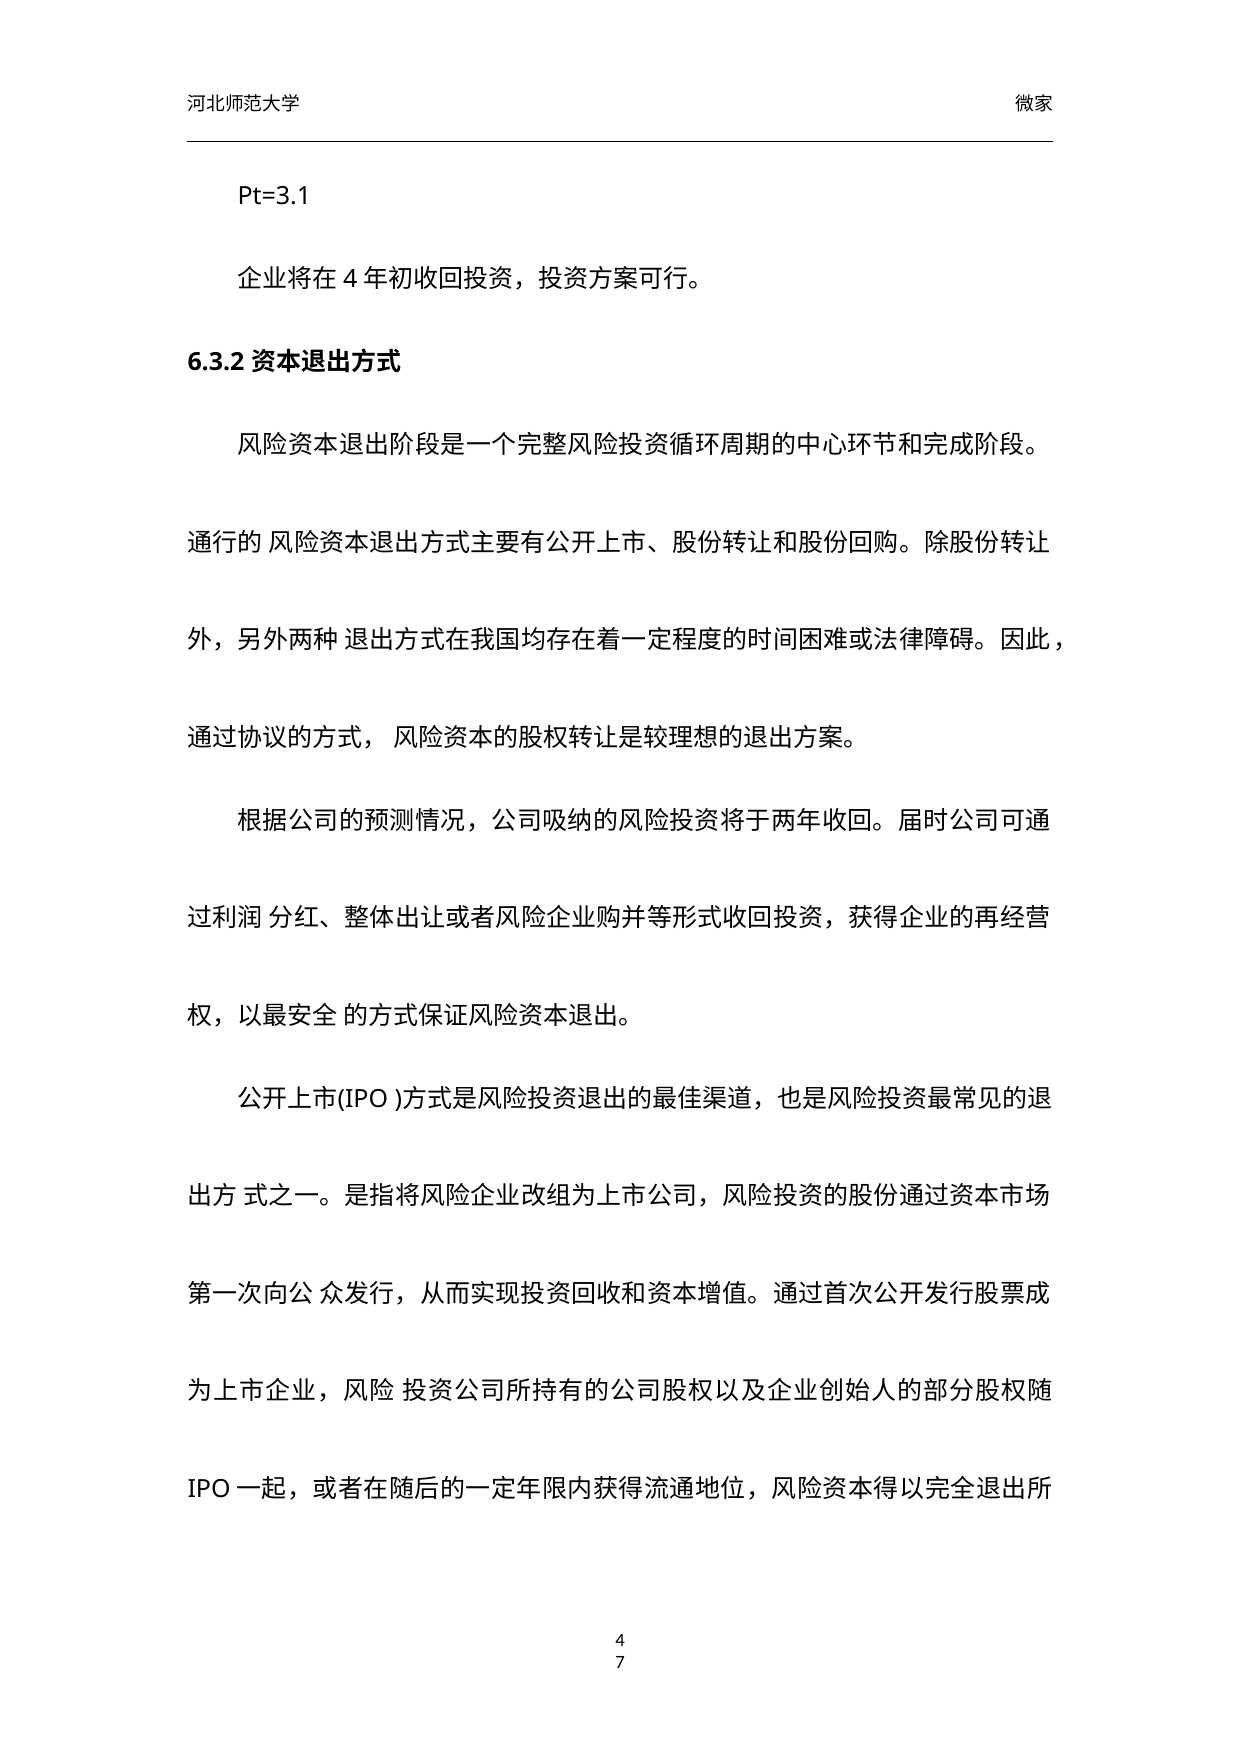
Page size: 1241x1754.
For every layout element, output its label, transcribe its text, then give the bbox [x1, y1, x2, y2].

text 6.3.2 资本退出方式 [187, 327, 1053, 392]
text 风险资本退出阶段是一个完整风险投资循环周期的中心环节和完成阶段。通行的 风险资本退出方式主要有公开上市、股份转让和股份回购。除股份转让外，另外两种 退出方式在我国均存在着一定程度的时间困难或法律障碍。因此，通过协议的方式， 风险资本的股权转让是较理想的退出方案。 [187, 410, 1053, 768]
text Pt=3.1 [187, 162, 1053, 227]
text 根据公司的预测情况，公司吸纳的风险投资将于两年收回。届时公司可通过利润 分红、整体出让或者风险企业购并等形式收回投资，获得企业的再经营权，以最安全 的方式保证风险资本退出。 [187, 786, 1053, 1046]
text 企业将在 4 年初收回投资，投资方案可行。 [187, 244, 1053, 309]
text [187, 1064, 1053, 1519]
